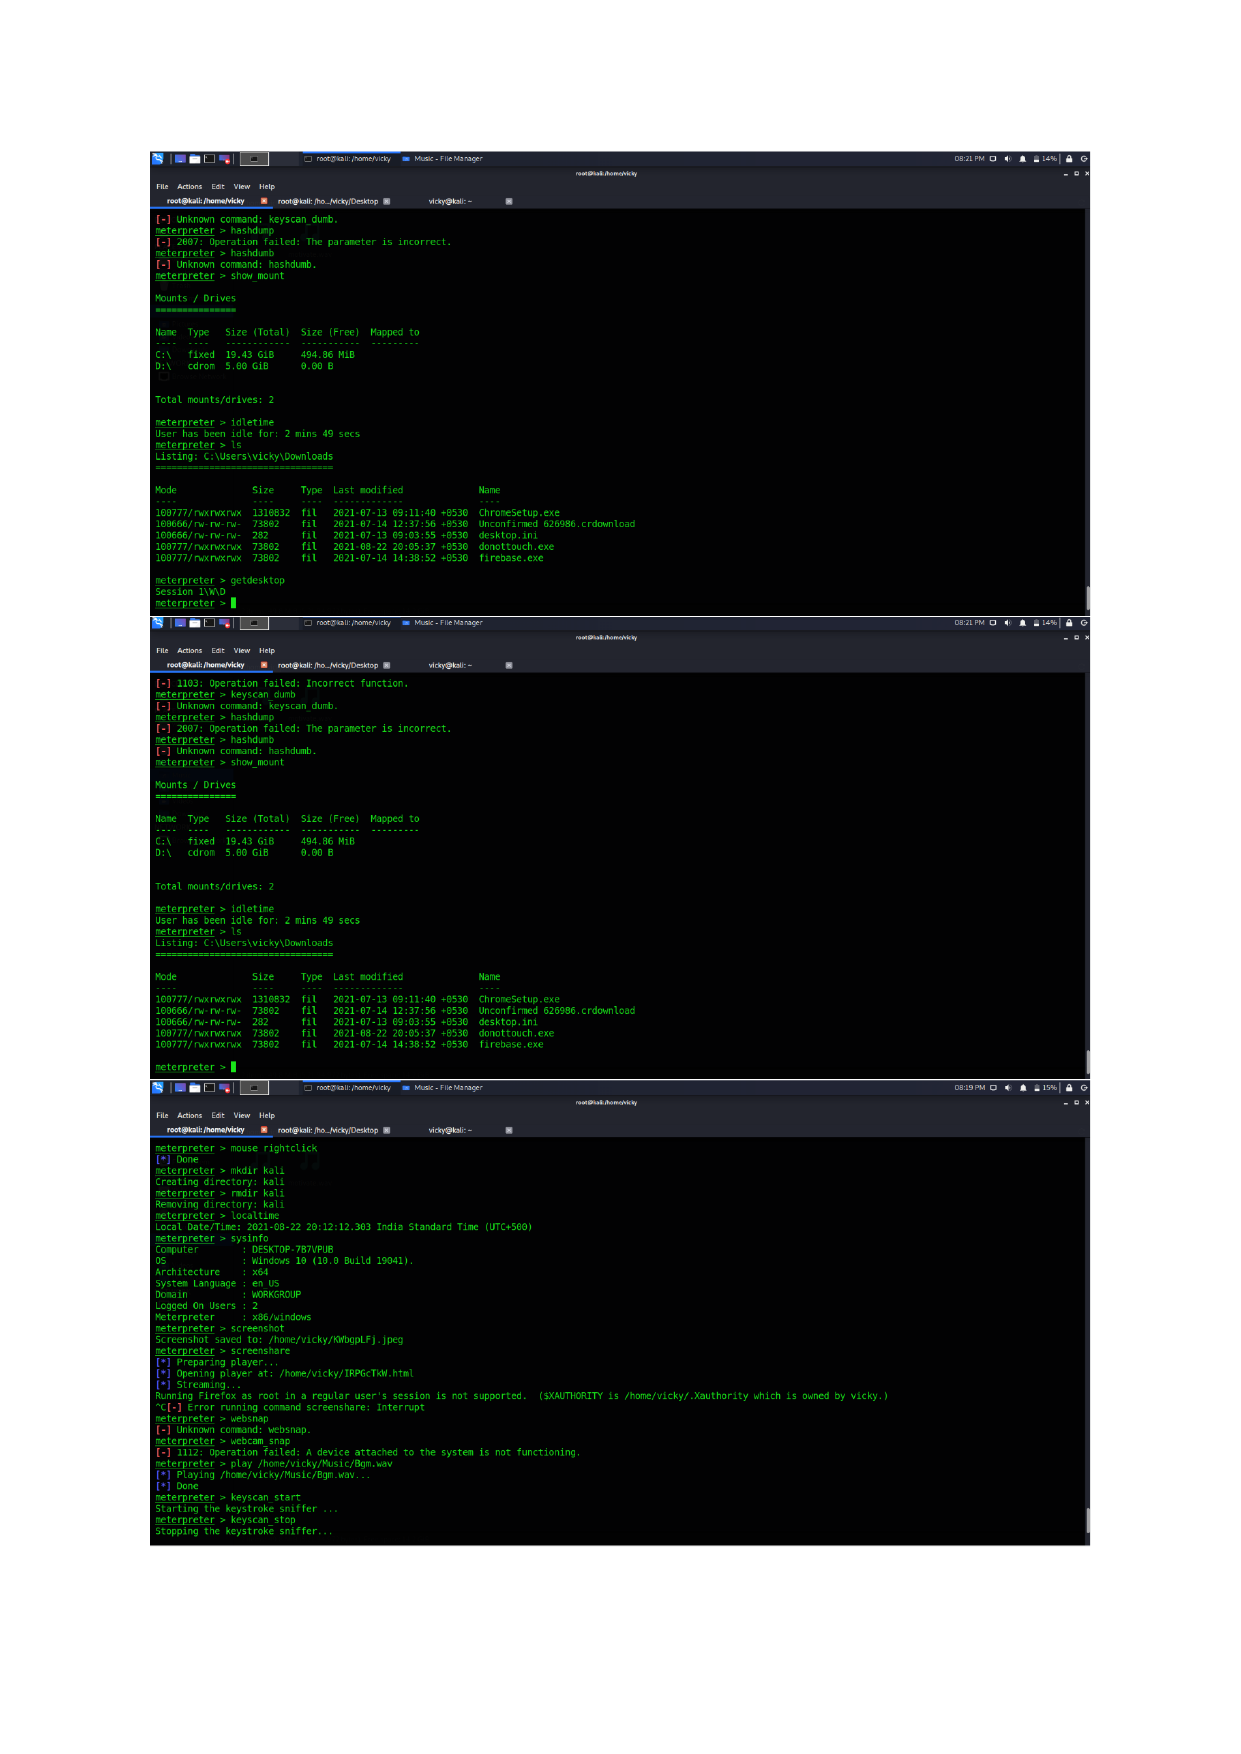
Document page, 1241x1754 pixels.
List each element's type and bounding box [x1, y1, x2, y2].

picture [150, 617, 1091, 1079]
picture [150, 1080, 1091, 1547]
picture [150, 150, 1091, 616]
